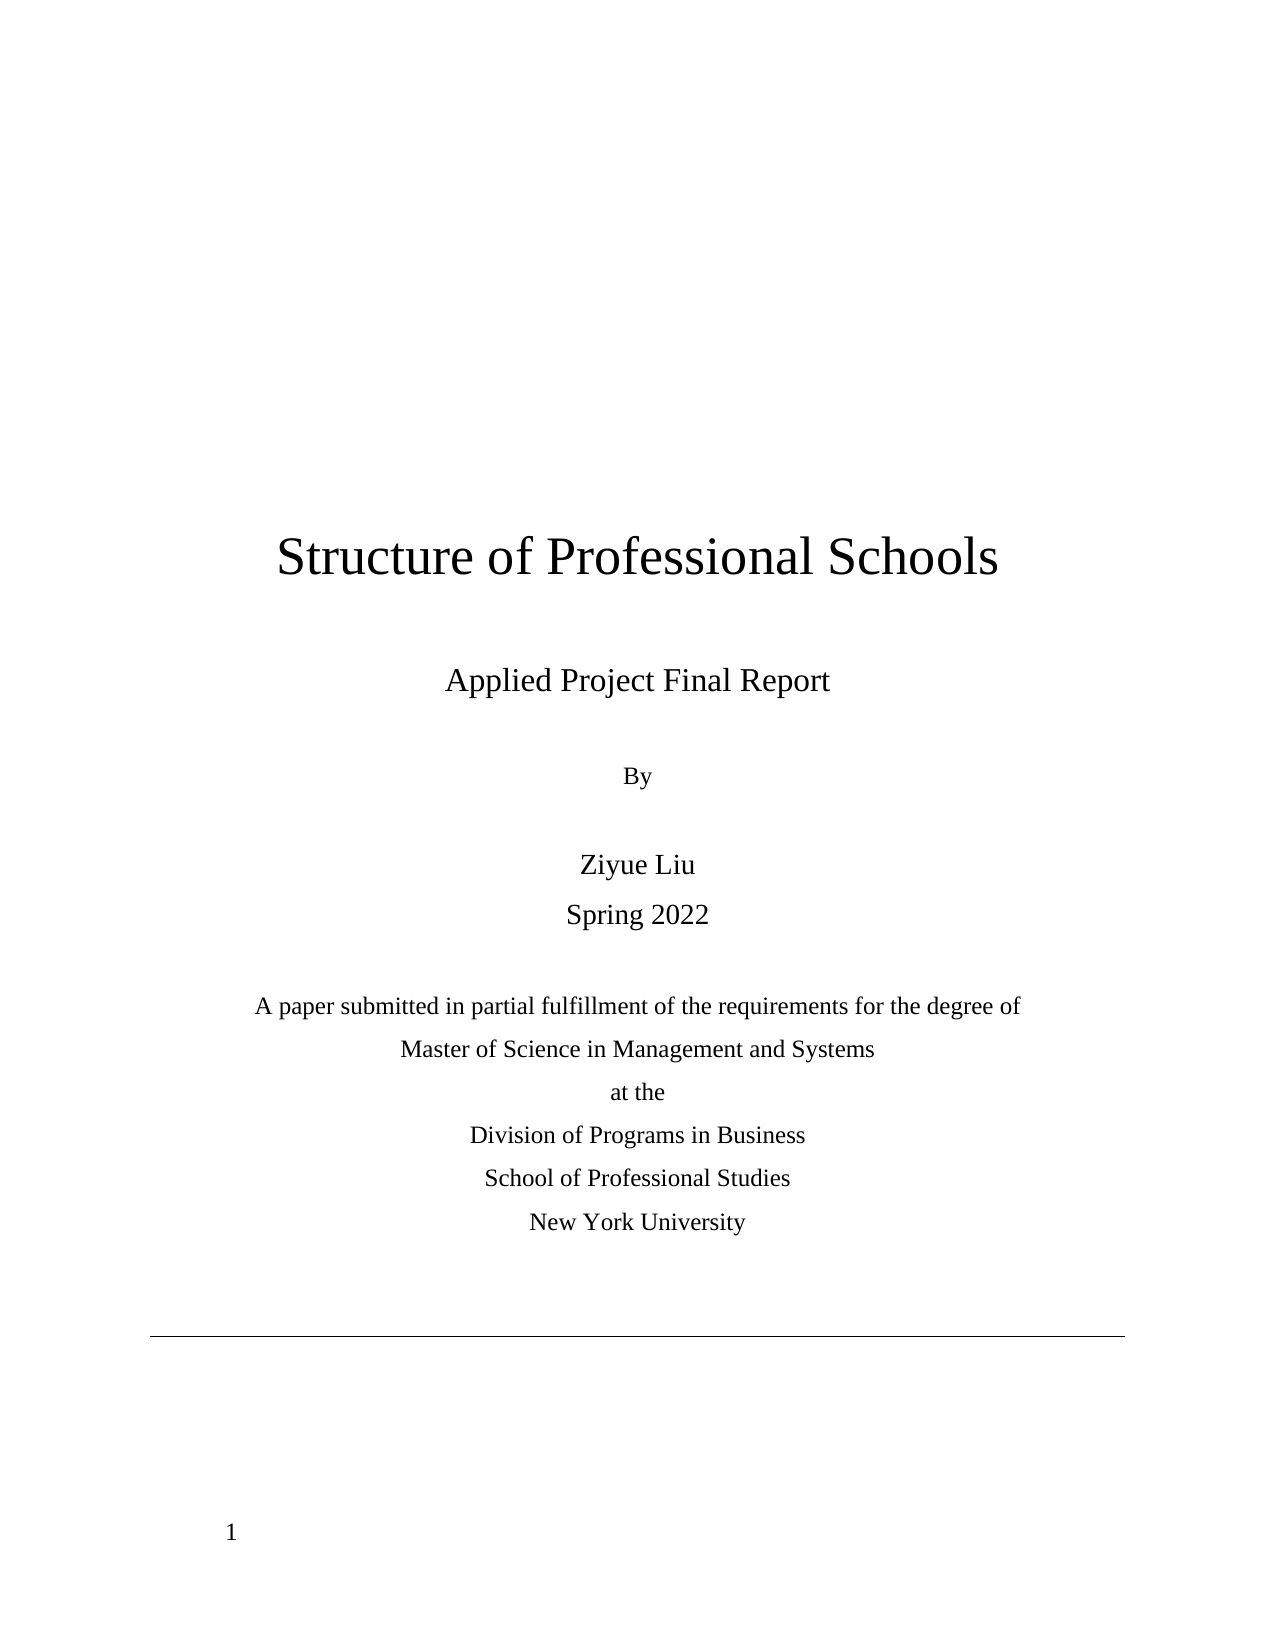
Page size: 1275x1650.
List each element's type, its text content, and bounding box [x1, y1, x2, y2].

text Ziyue Liu [150, 847, 1125, 881]
text By [150, 761, 1125, 790]
text Division of Programs in Business [150, 1120, 1125, 1149]
text Structure of Professional Schools [150, 524, 1125, 586]
text Master of Science in Management and Systems [150, 1034, 1125, 1063]
text New York University [150, 1207, 1125, 1235]
text A paper submitted in partial fulfillment of the requirements for the degree of [150, 991, 1125, 1020]
text at the [150, 1077, 1125, 1106]
text Spring 2022 [150, 897, 1125, 931]
text Applied Project Final Report [150, 660, 1125, 699]
text School of Professional Studies [150, 1163, 1125, 1192]
